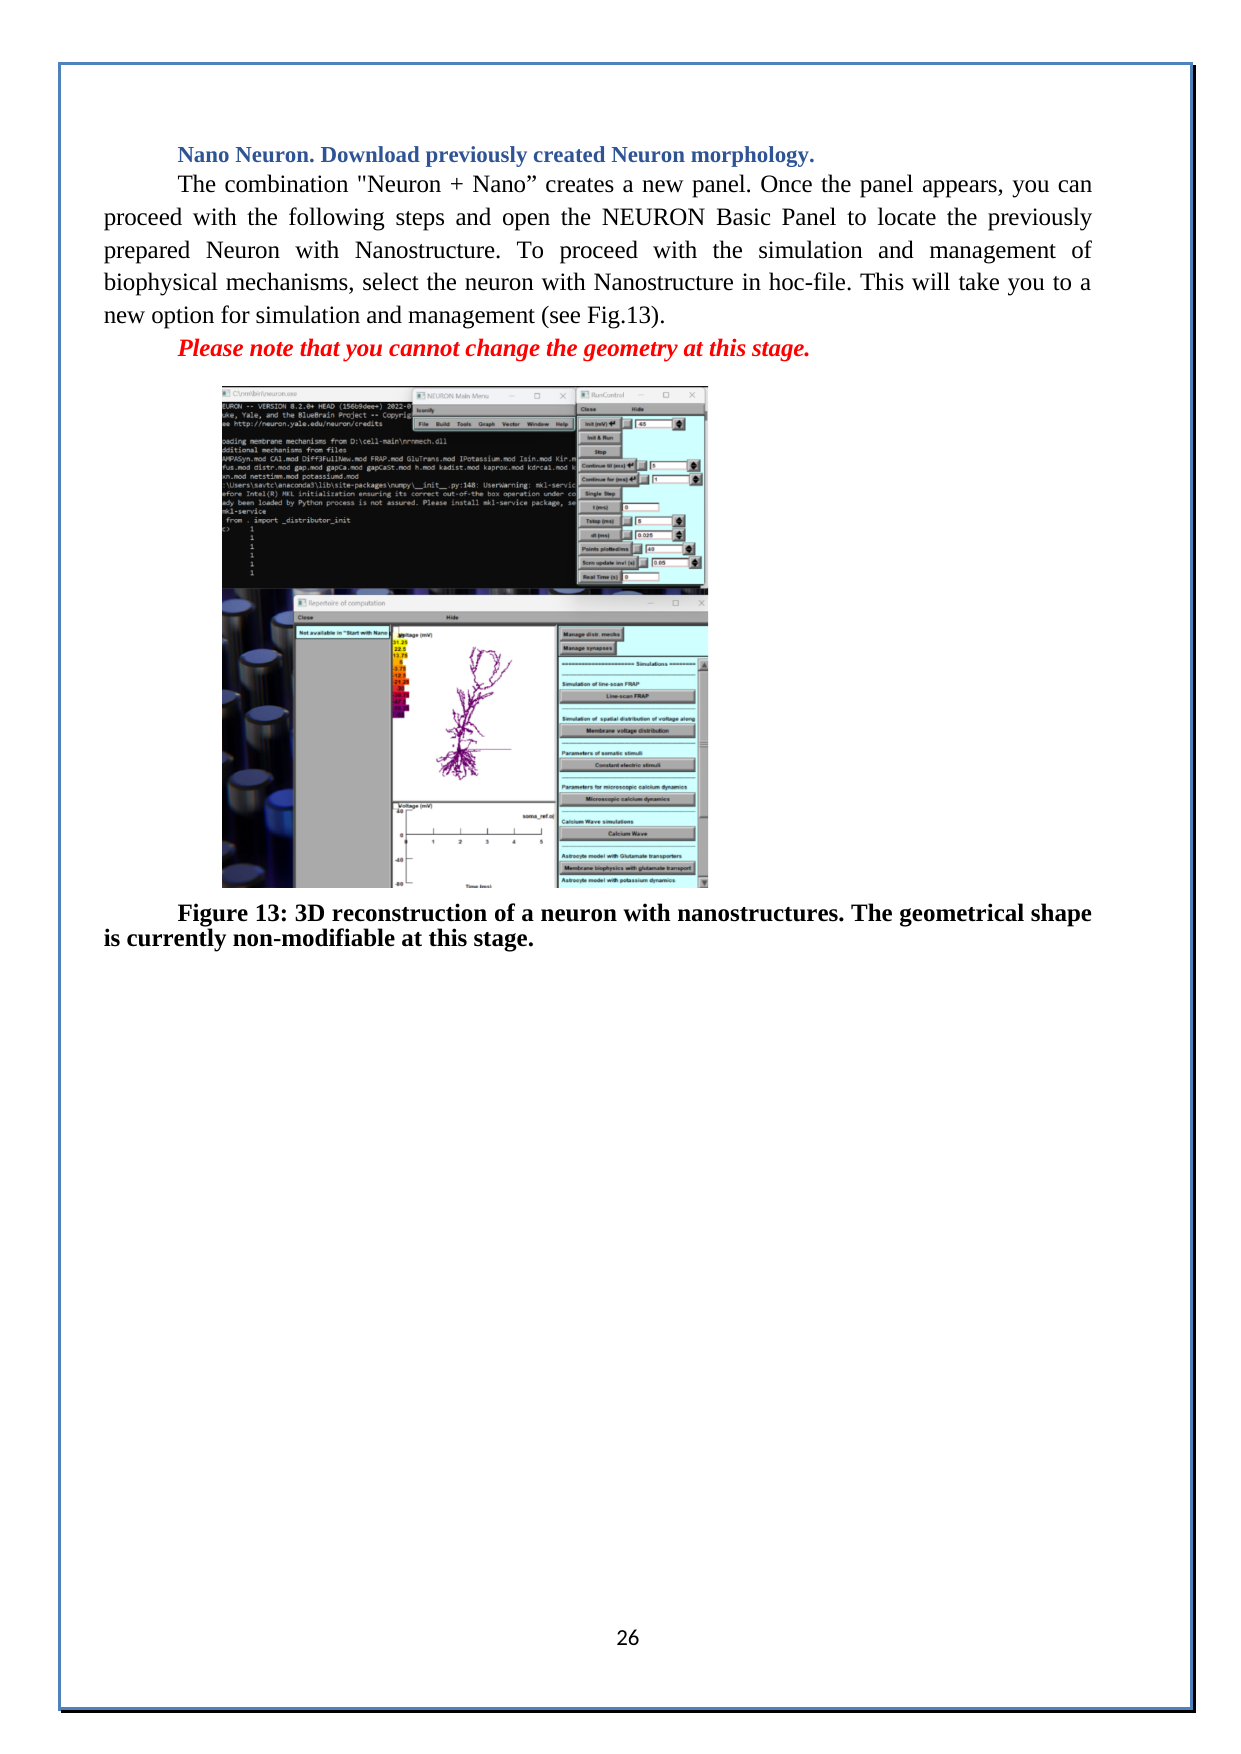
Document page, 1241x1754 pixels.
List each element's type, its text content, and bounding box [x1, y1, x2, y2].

text The combination "Neuron + Nano” creates a new panel. Once the panel appears, you can proceed with the following steps and open the NEURON Basic Panel to locate the previously prepared Neuron with Nanostructure. To proceed with the simulation and management of biophysical mechanisms, select the neuron with Nanostructure in hoc-file. This will take you to a new option for simulation and management (see Fig.13). [103, 169, 1093, 329]
picture [220, 386, 709, 886]
text Please note that you cannot change the geometry at this stage. [103, 333, 1093, 362]
subtitle Nano Neuron. Download previously created Neuron morphology. [103, 141, 1093, 167]
text Figure 13: 3D reconstruction of a neuron with nanostructures. The geometrical shape is currently non-modifiable at this stage. [103, 901, 1093, 951]
